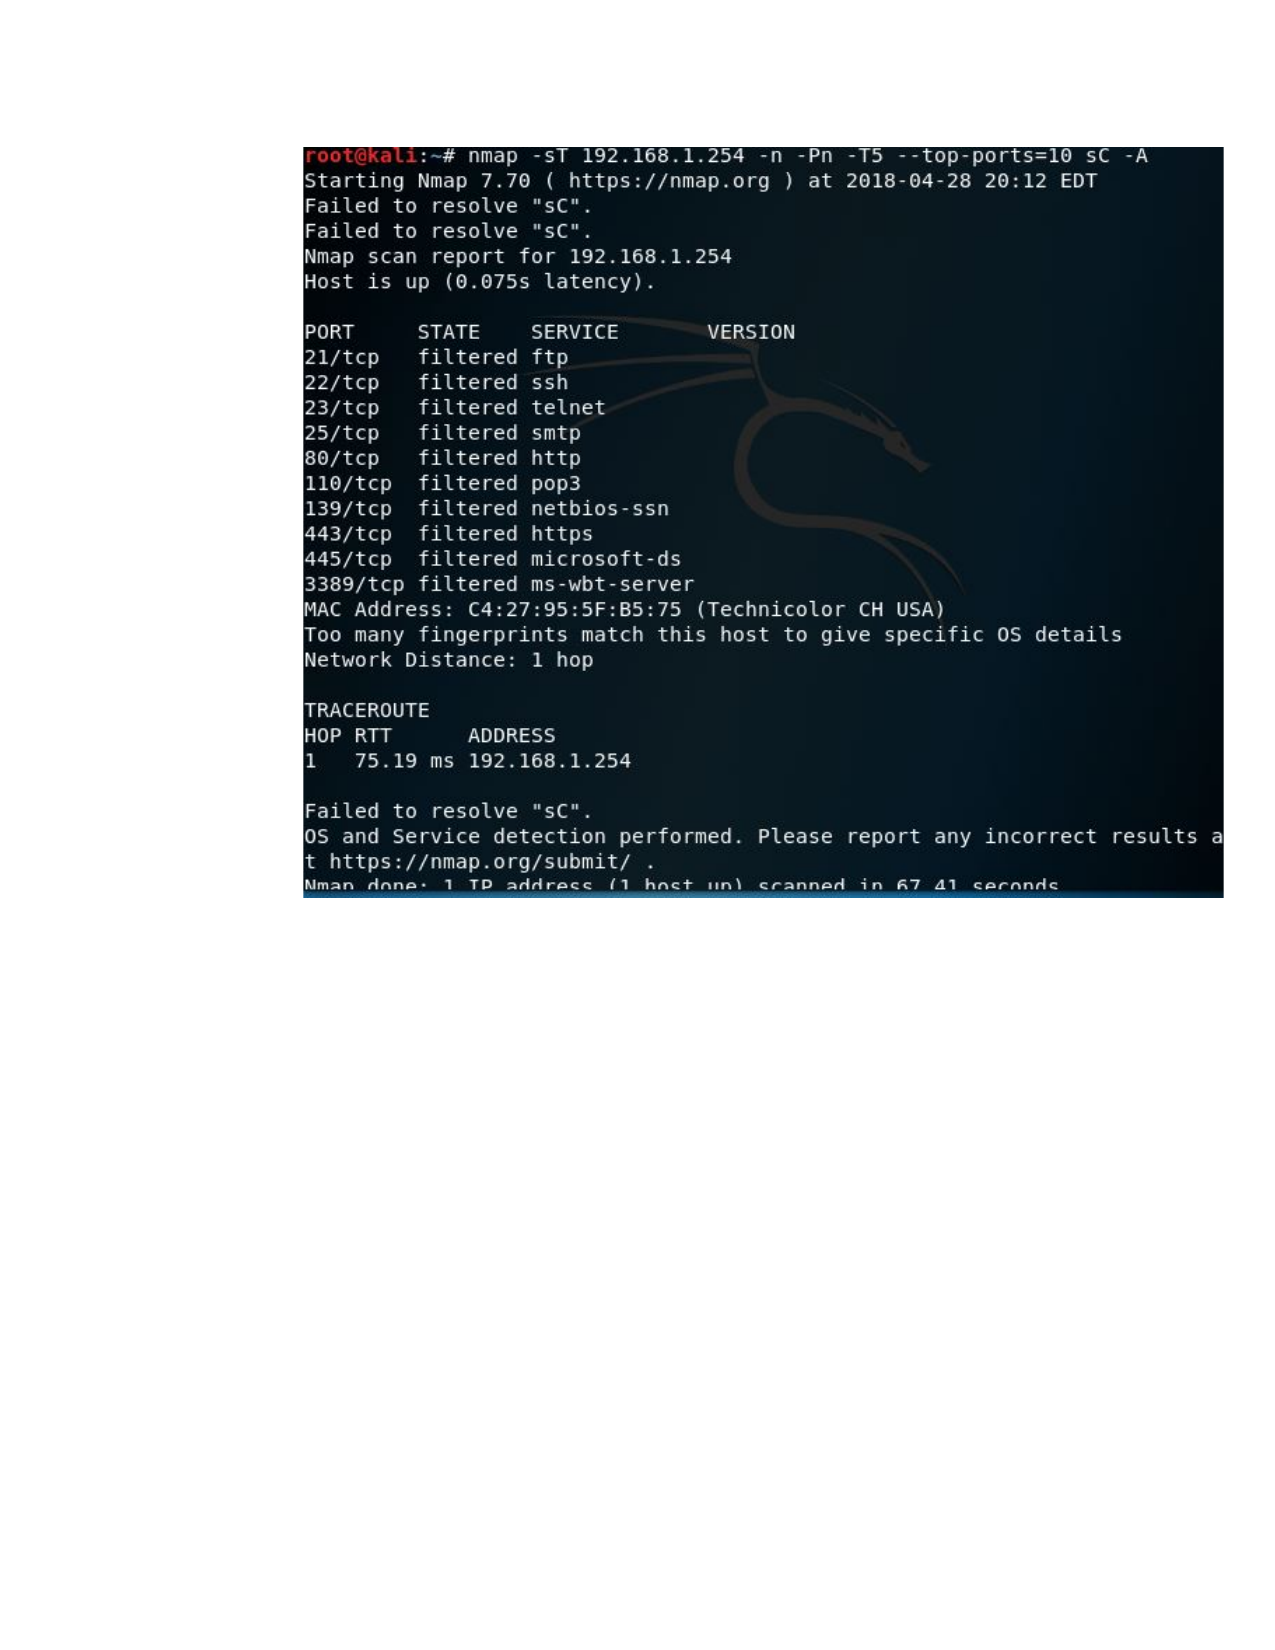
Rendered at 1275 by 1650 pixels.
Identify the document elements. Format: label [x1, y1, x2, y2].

picture [303, 147, 1224, 898]
